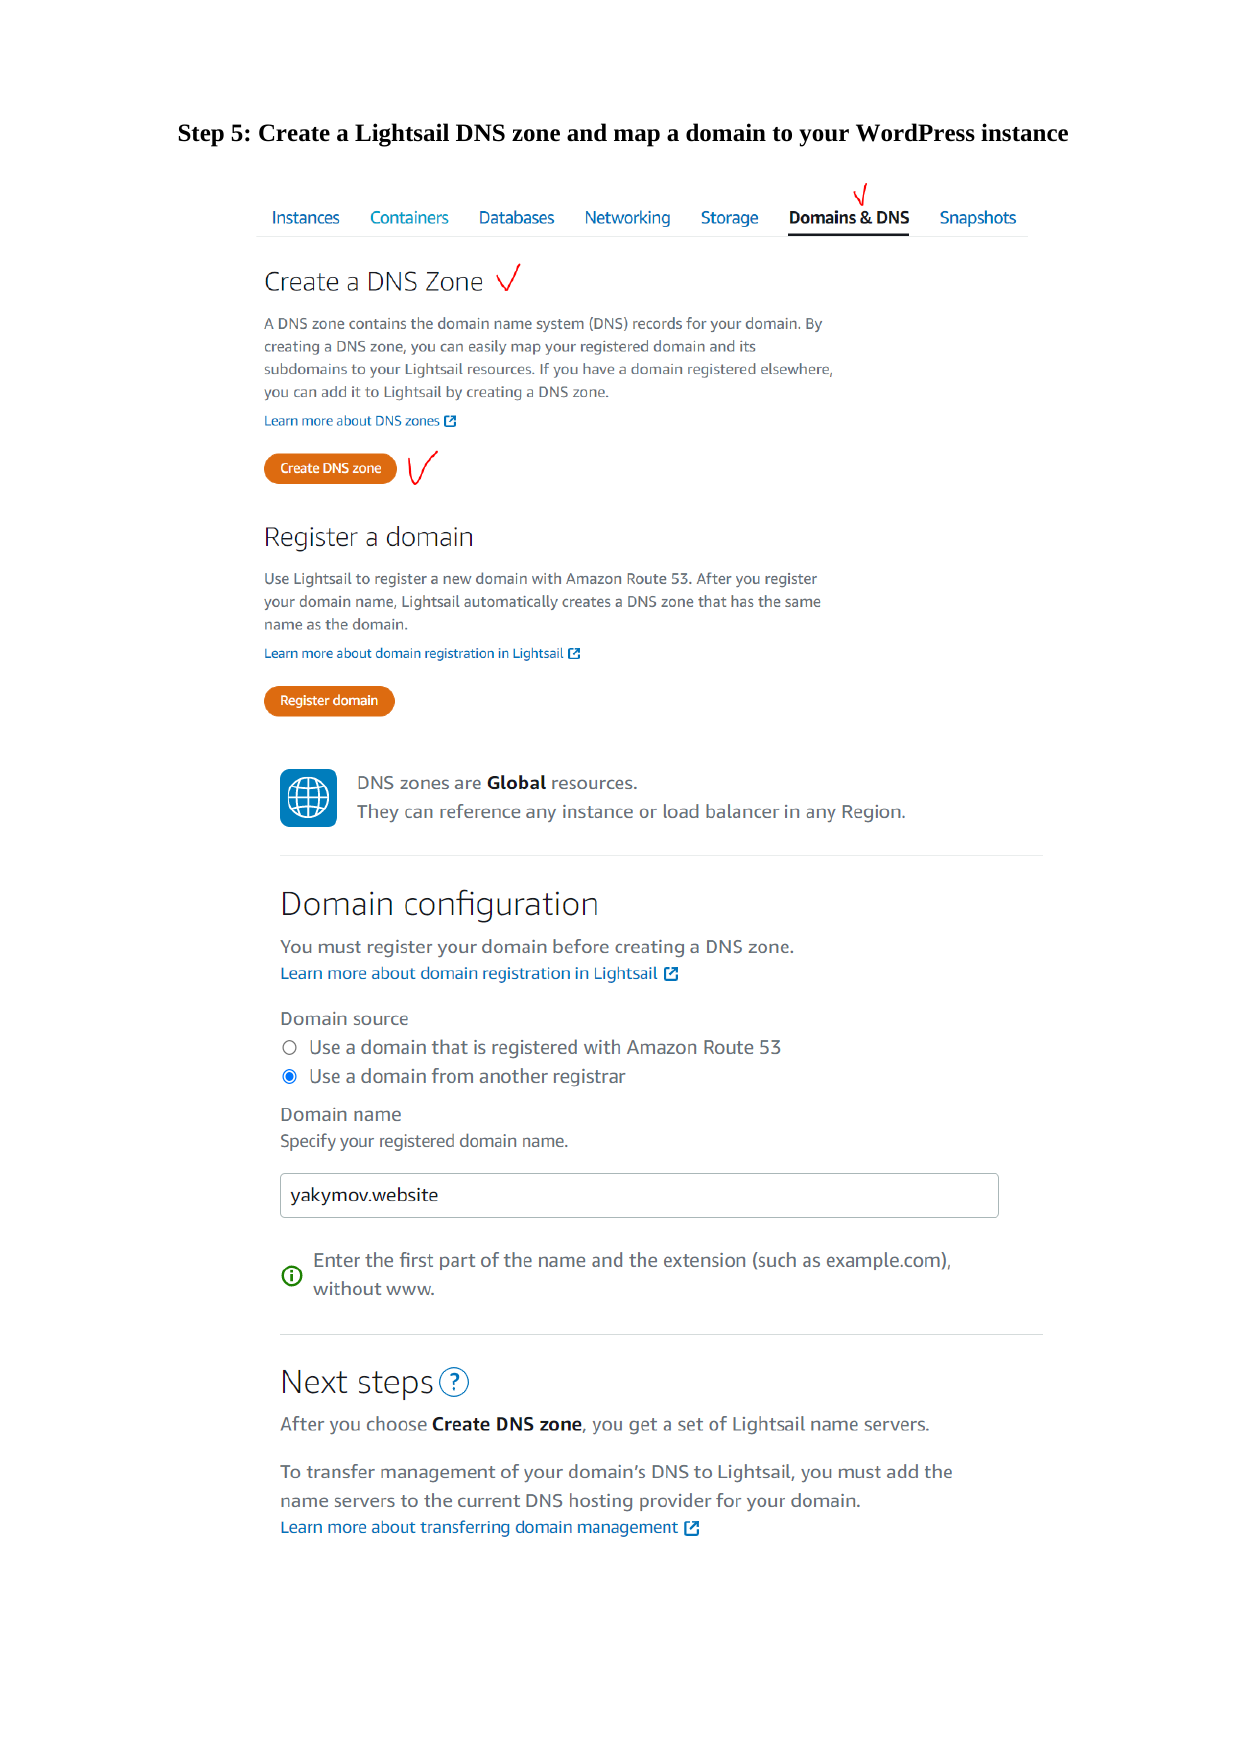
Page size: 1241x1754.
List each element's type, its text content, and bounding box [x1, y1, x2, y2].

picture [256, 183, 1028, 726]
subtitle Step 5: Create a Lightsail DNS zone and map a domain to your WordPress instance [177, 118, 1152, 147]
picture [241, 763, 1043, 1546]
